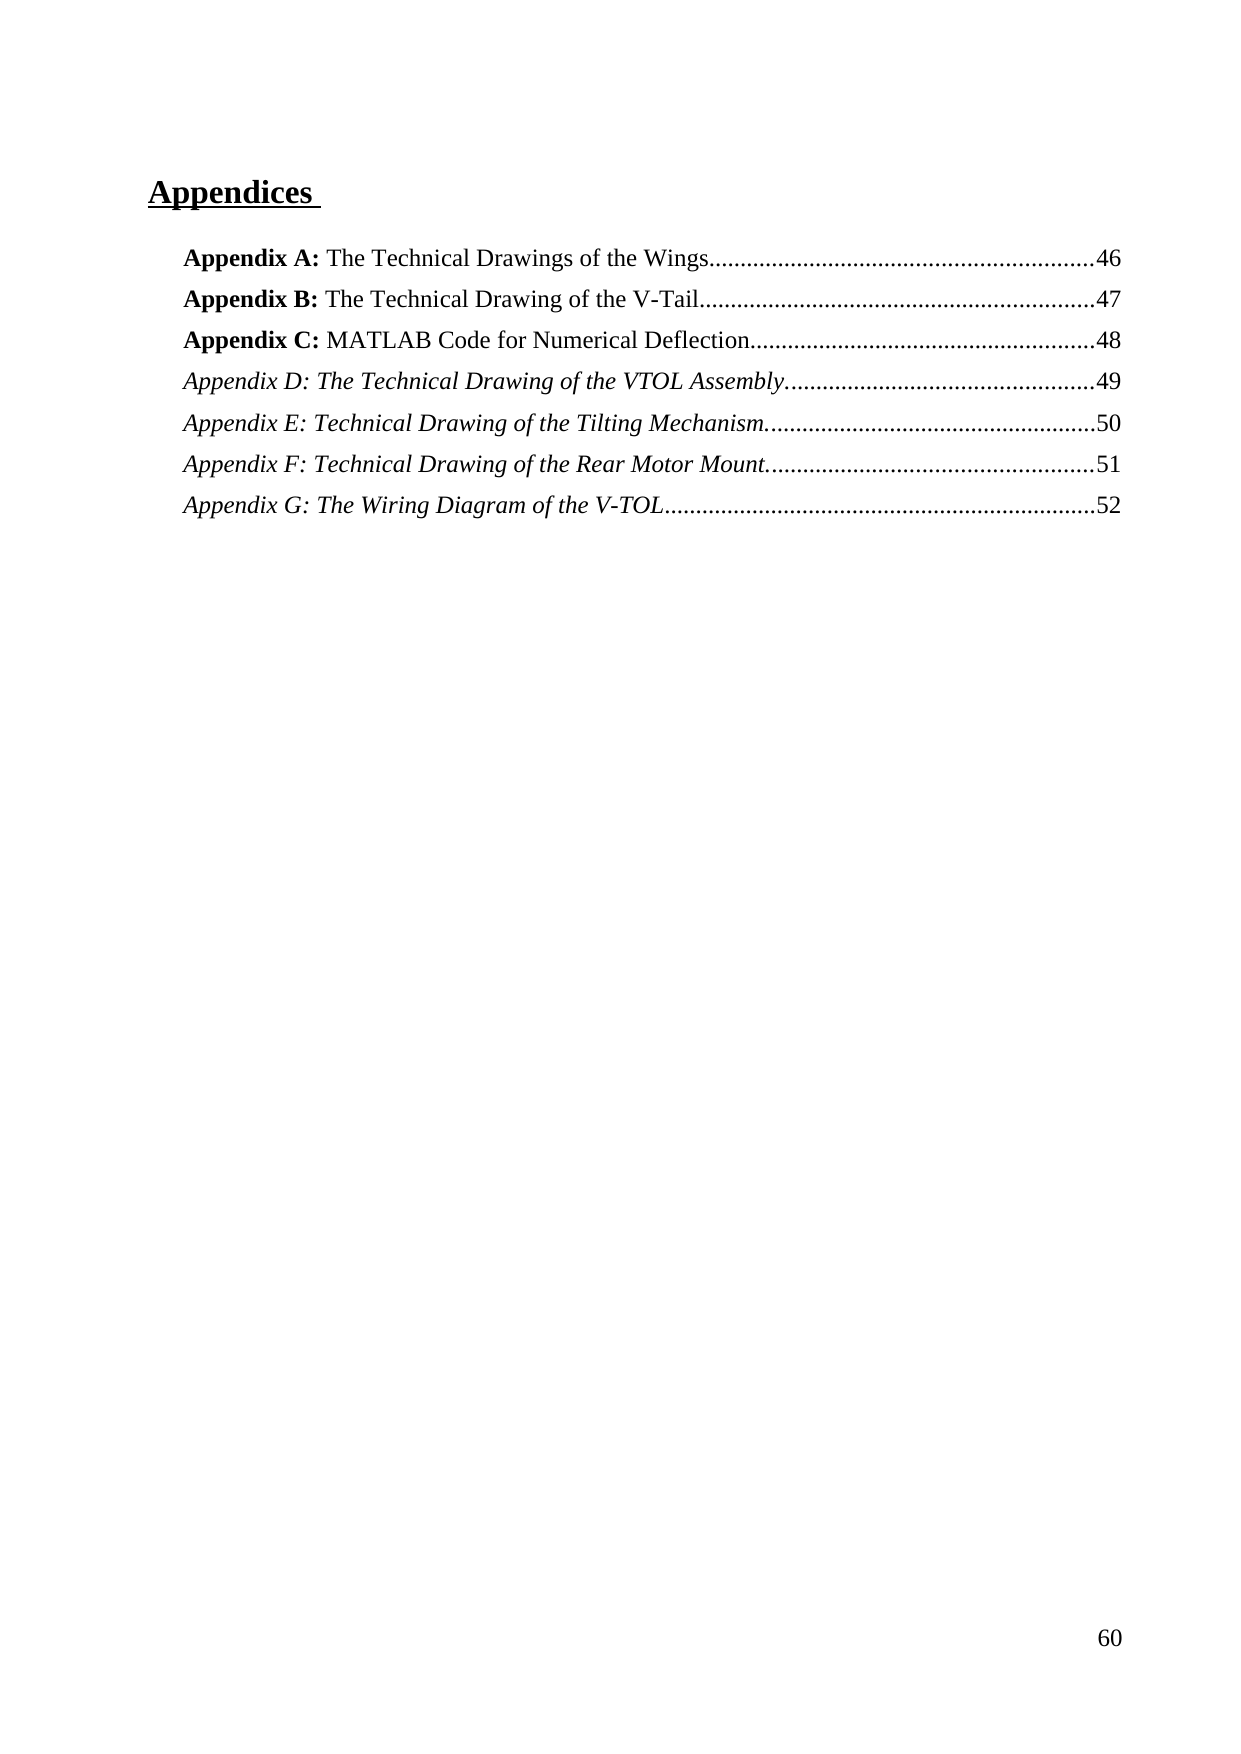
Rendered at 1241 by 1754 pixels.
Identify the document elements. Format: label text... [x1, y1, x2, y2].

text Appendix B: The Technical Drawing of the V-Tail 47 [148, 284, 1122, 313]
text Appendix D: The Technical Drawing of the VTOL Assembly. 49 [148, 366, 1122, 395]
text Appendix C: MATLAB Code for Numerical Deflection 48 [148, 325, 1122, 354]
text Appendix G: The Wiring Diagram of the V-TOL 52 [148, 490, 1122, 519]
text Appendix F: Technical Drawing of the Rear Motor Mount. 51 [148, 449, 1122, 478]
text Appendix A: The Technical Drawings of the Wings 46 [148, 243, 1122, 271]
text Appendix E: Technical Drawing of the Tilting Mechanism. 50 [148, 408, 1122, 436]
subtitle Appendices [148, 173, 1122, 211]
